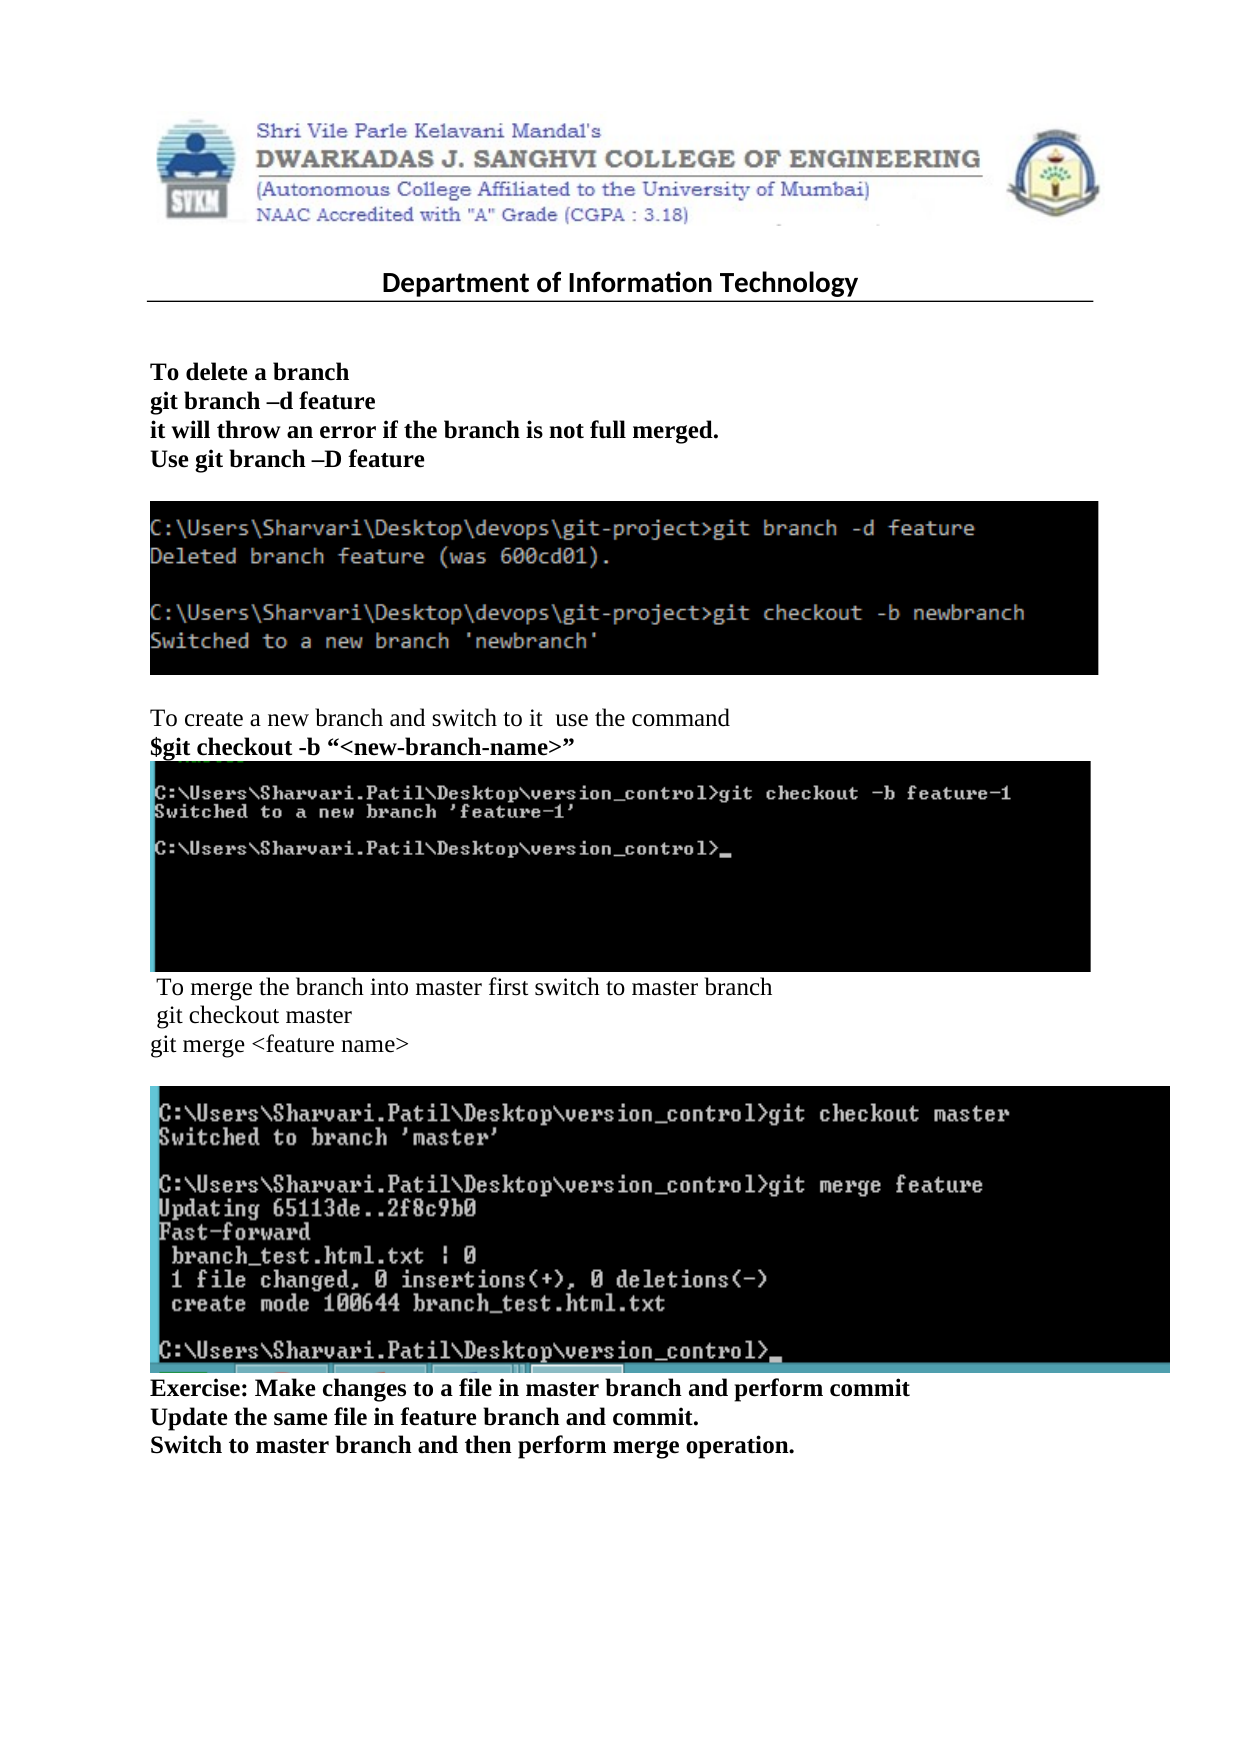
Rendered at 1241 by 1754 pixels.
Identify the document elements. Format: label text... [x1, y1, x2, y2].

text $git checkout -b “<new-branch-name>” [150, 732, 1159, 761]
picture [150, 1086, 1170, 1373]
text To create a new branch and switch to it use the command [150, 703, 1159, 732]
text Use git branch –D feature [150, 444, 1159, 472]
text To delete a branch [150, 357, 1159, 386]
text git branch –d feature [150, 386, 1159, 415]
picture [150, 761, 1091, 972]
text To merge the branch into master first switch to master branch [150, 972, 1159, 1001]
picture [150, 501, 1099, 675]
text git checkout master [150, 1001, 1159, 1029]
text it will throw an error if the branch is not full merged. [150, 415, 1159, 444]
text Exercise: Make changes to a file in master branch and perform commit [150, 1373, 1159, 1402]
text Update the same file in feature branch and commit. [150, 1402, 1159, 1430]
picture [156, 111, 1105, 226]
text Switch to master branch and then perform merge operation. [150, 1430, 1159, 1459]
text git merge <feature name> [150, 1029, 1159, 1058]
